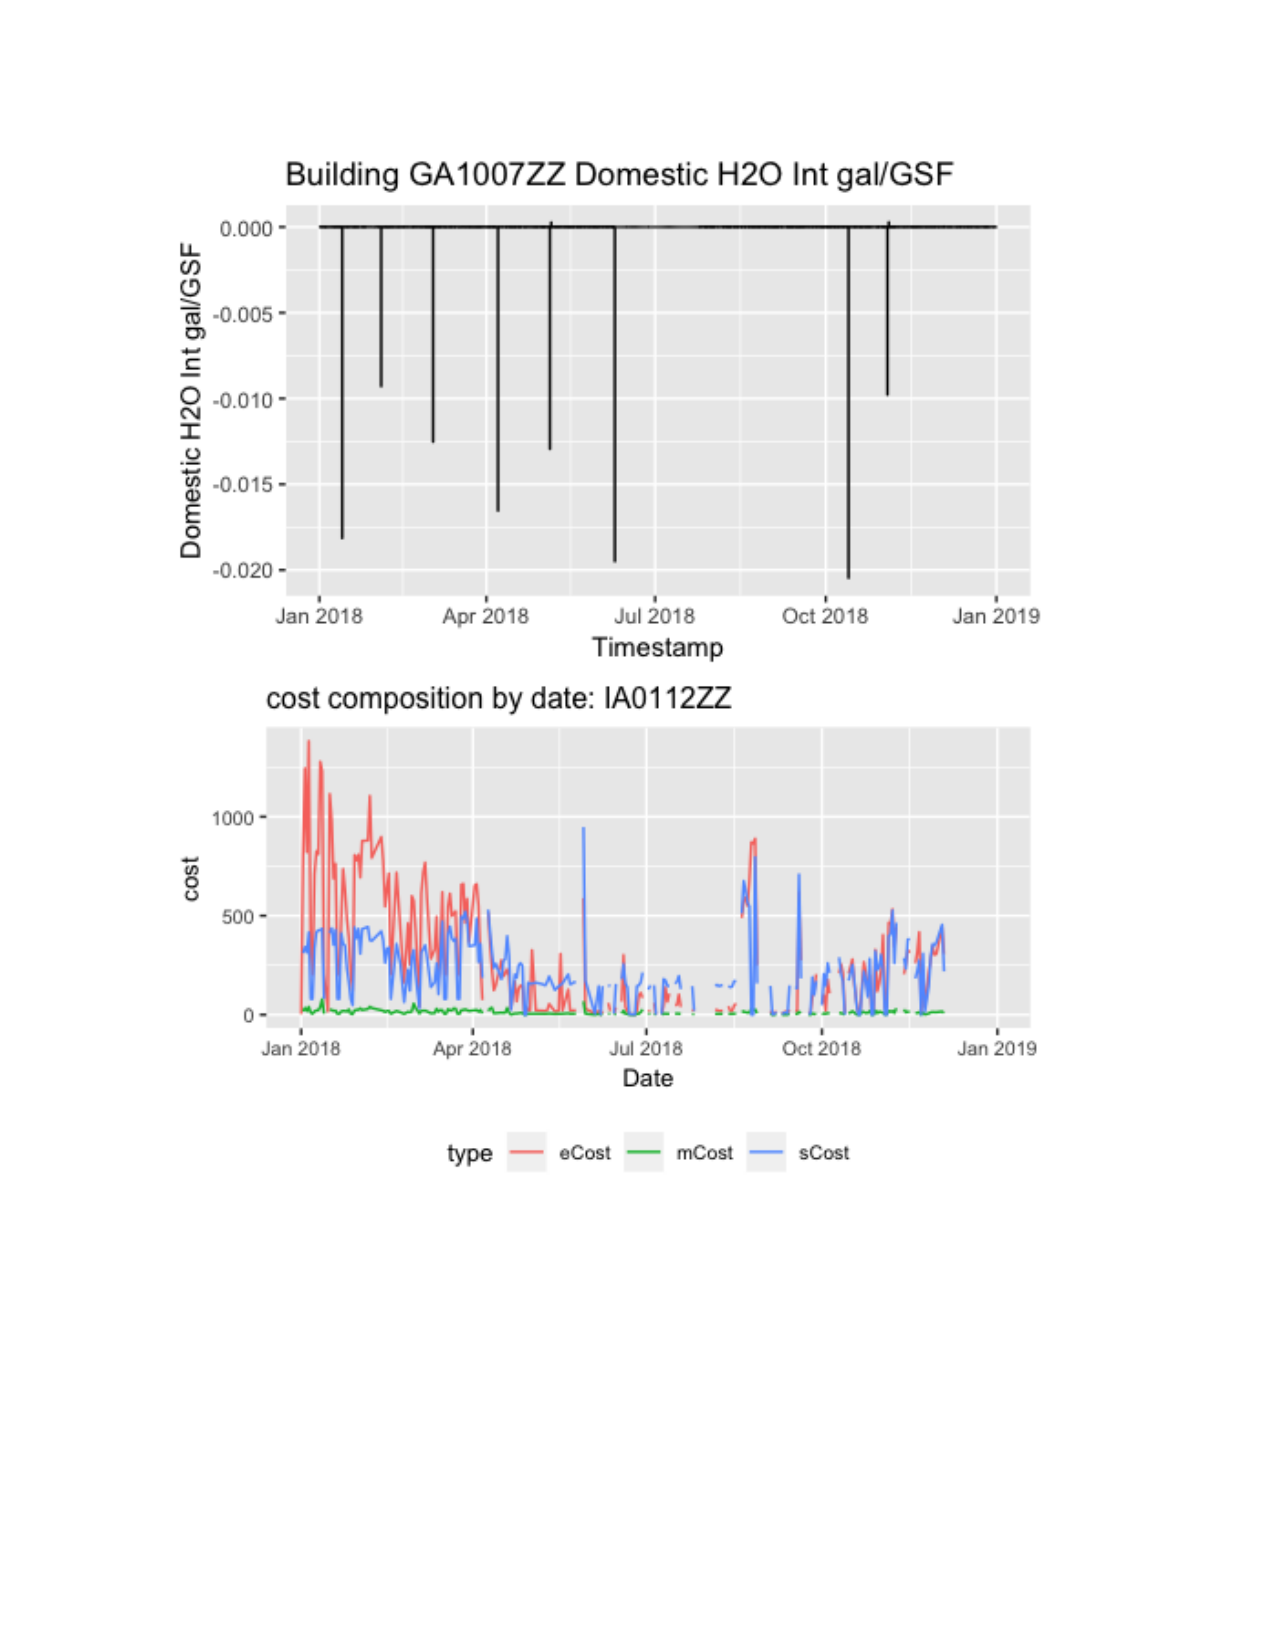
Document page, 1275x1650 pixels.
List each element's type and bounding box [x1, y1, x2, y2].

picture [168, 150, 1044, 1200]
